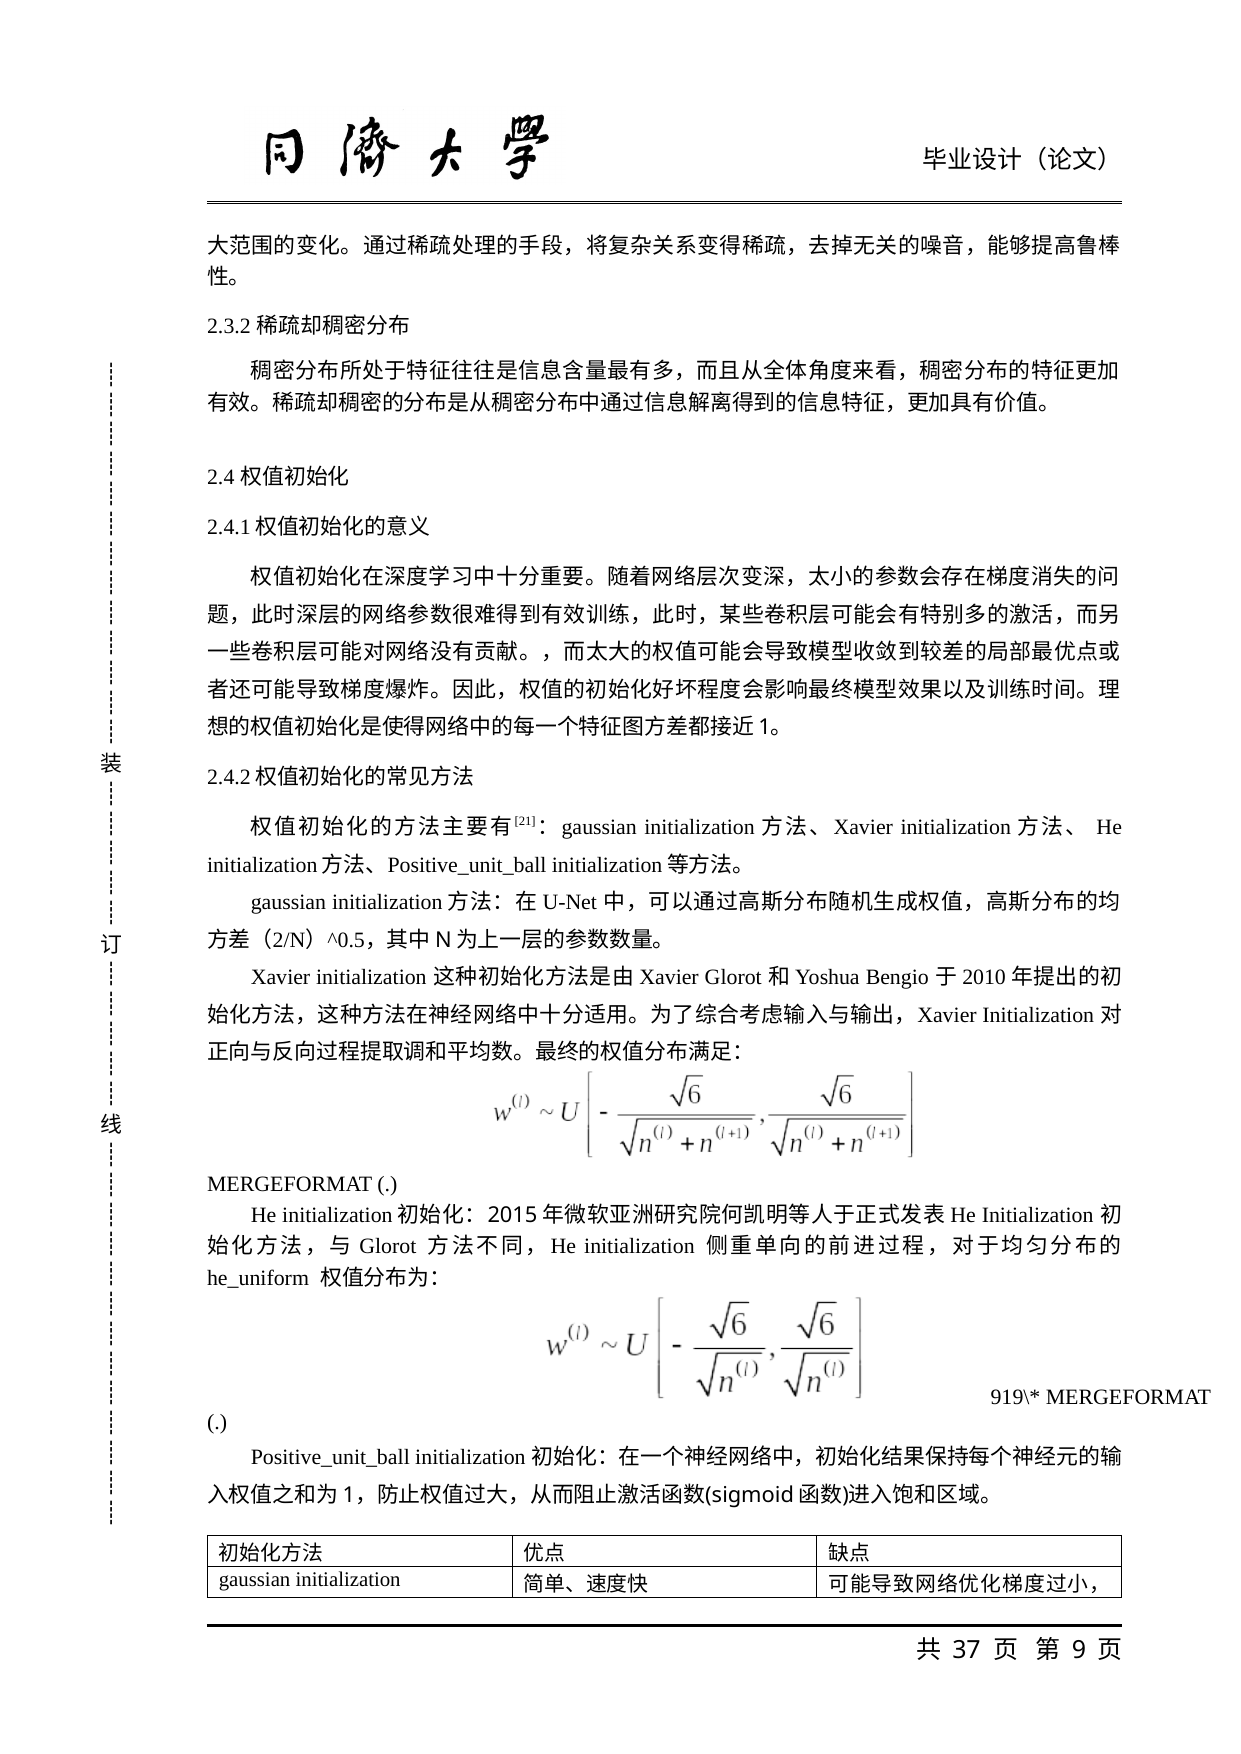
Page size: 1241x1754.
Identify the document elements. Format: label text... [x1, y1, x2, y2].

text gaussian initialization方法：在U-Net 中，可以通过高斯分布随机生成权值，高斯分布的均方差（2/N）^0.5，其中N为上一层的参数数量。 [207, 879, 1122, 954]
text Xavier initialization 这种初始化方法是由Xavier Glorot 和Yoshua Bengio 于2010年提出的初始化方法，这种方法在神经网络中十分适用。为了综合考虑输入与输出，Xavier Initialization 对正向与反向过程提取调和平均数。最终的权值分布满足： [207, 954, 1122, 1067]
text 深度学习尤其是在图像识别当中，首要目标是从复杂的多维特征数据当中，抽取出关键信息[20]。非稀疏的数据当中的高密度特征向量往往是相互关联的，一个因子的改变可能会带来更大范围的变化。通过稀疏处理的手段，将复杂关系变得稀疏，去掉无关的噪音，能够提高鲁棒性。 [207, 228, 1122, 291]
table_header 优点 [513, 1536, 816, 1566]
table_cell gaussian initialization [208, 1567, 512, 1597]
subtitle 2.4 权值初始化 [207, 454, 1122, 492]
subtitle 2.4.2权值初始化的常见方法 [207, 754, 1122, 792]
subtitle 2.4.1权值初始化的意义 [207, 504, 1122, 542]
table_cell 可能导致网络优化梯度过小，趋近0 [817, 1567, 1121, 1597]
subtitle 2.3.2 稀疏却稠密分布 [207, 303, 1122, 341]
table_cell 简单、速度快 [513, 1567, 816, 1597]
table_header 缺点 [817, 1536, 1121, 1566]
picture [244, 106, 567, 185]
text 权值初始化的方法主要有[21]：gaussian initialization方法、Xavier initialization方法、 He initialization方法、Positive_unit_ball initialization等方法。 [207, 804, 1122, 879]
text 稠密分布所处于特征往往是信息含量最有多，而且从全体角度来看，稠密分布的特征更加有效。稀疏却稠密的分布是从稠密分布中通过信息解离得到的信息特征，更加具有价值。 [207, 353, 1122, 417]
text 权值初始化在深度学习中十分重要。随着网络层次变深，太小的参数会存在梯度消失的问题，此时深层的网络参数很难得到有效训练，此时，某些卷积层可能会有特别多的激活，而另一些卷积层可能对网络没有贡献。，而太大的权值可能会导致模型收敛到较差的局部最优点或者还可能导致梯度爆炸。因此，权值的初始化好坏程度会影响最终模型效果以及训练时间。理想的权值初始化是使得网络中的每一个特征图方差都接近1。 [207, 554, 1122, 742]
text He initialization初始化：2015年微软亚洲研究院何凯明等人于正式发表He Initialization 初始化方法，与Glorot 方法不同，He initialization 侧重单向的前进过程，对于均匀分布的he_uniform 权值分布为： [207, 1197, 1122, 1292]
text Positive_unit_ball initialization 初始化：在一个神经网络中，初始化结果保持每个神经元的输入权值之和为1，防止权值过大，从而阻止激活函数(sigmoid函数)进入饱和区域。 [207, 1434, 1122, 1509]
table_header 初始化方法 [208, 1536, 512, 1566]
